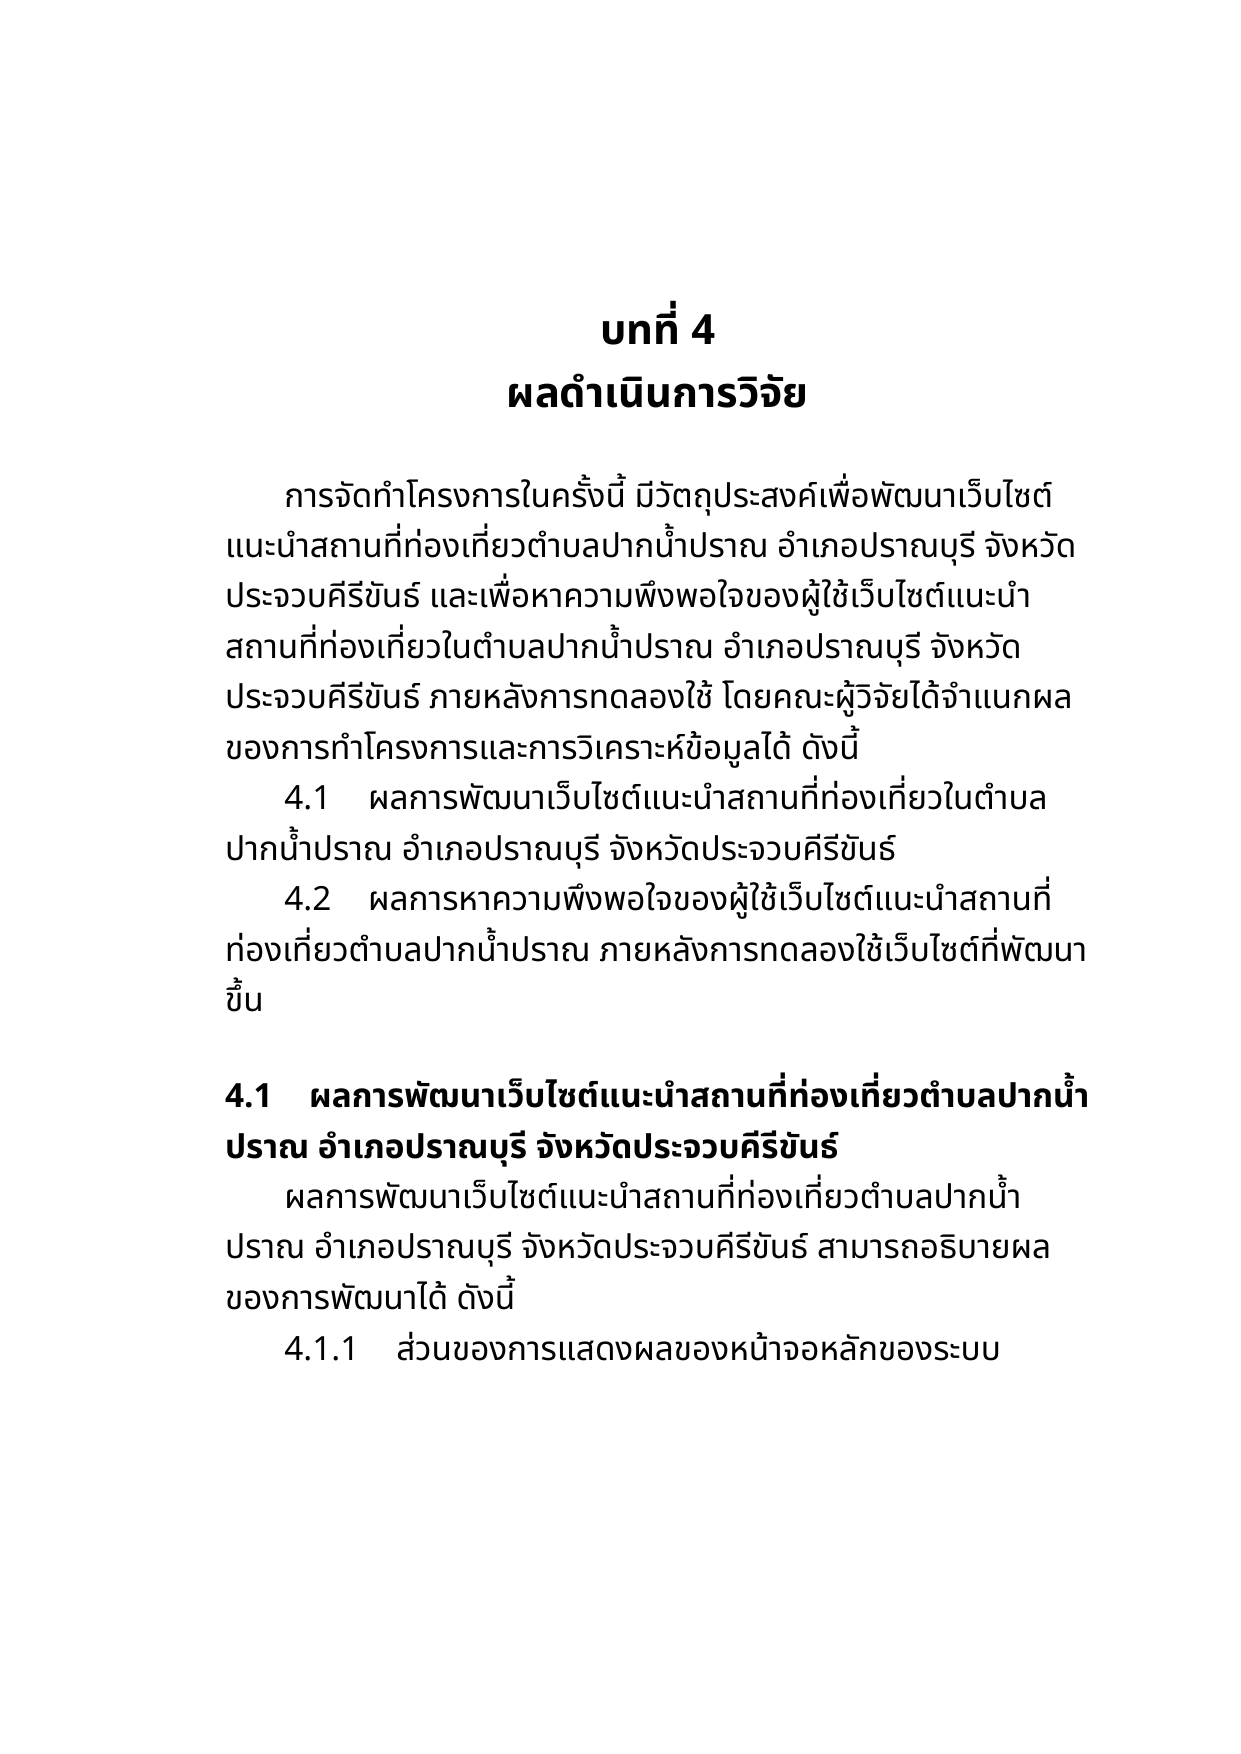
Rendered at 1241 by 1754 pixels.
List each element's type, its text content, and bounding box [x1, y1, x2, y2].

text การจัดทำโครงการในครั้งนี้ มีวัตถุประสงค์เพื่อพัฒนาเว็บไซต์แนะนำสถานที่ท่องเที่ยวตำบลปากน้ำปราณ อำเภอปราณบุรี จังหวัดประจวบคีรีขันธ์ และเพื่อหาความพึงพอใจของผู้ใช้เว็บไซต์แนะนำสถานที่ท่องเที่ยวในตำบลปากน้ำปราณ อำเภอปราณบุรี จังหวัดประจวบคีรีขันธ์ ภายหลังการทดลองใช้ โดยคณะผู้วิจัยได้จำแนกผลของการทำโครงการและการวิเคราะห์ข้อมูลได้ ดังนี้ [225, 472, 1090, 774]
text ผลการพัฒนาเว็บไซต์แนะนำสถานที่ท่องเที่ยวตำบลปากน้ำปราณ อำเภอปราณบุรี จังหวัดประจวบคีรีขันธ์ สามารถอธิบายผลของการพัฒนาได้ ดังนี้ [225, 1173, 1090, 1324]
text 4.1**ผลการพัฒนาเว็บไซต์แนะนำสถานที่ท่องเที่ยวตำบลปากน้ำปราณ อำเภอปราณบุรี จังหวัดประจวบคีรีขันธ์ [225, 1072, 1090, 1173]
text ผลดำเนินการวิจัย [225, 363, 1090, 426]
text บทที่ 4 [225, 300, 1090, 363]
text 4.2**ผลการหาความพึงพอใจของผู้ใช้เว็บไซต์แนะนำสถานที่ท่องเที่ยวตำบลปากน้ำปราณ ภายหลังการทดลองใช้เว็บไซต์ที่พัฒนาขึ้น [225, 875, 1090, 1027]
text 4.1**ผลการพัฒนาเว็บไซต์แนะนำสถานที่ท่องเที่ยวในตำบลปากน้ำปราณ อำเภอปราณบุรี จังหวัดประจวบคีรีขันธ์ [225, 774, 1090, 875]
text 4.1.1**ส่วนของการแสดงผลของหน้าจอหลักของระบบ [225, 1324, 1090, 1375]
